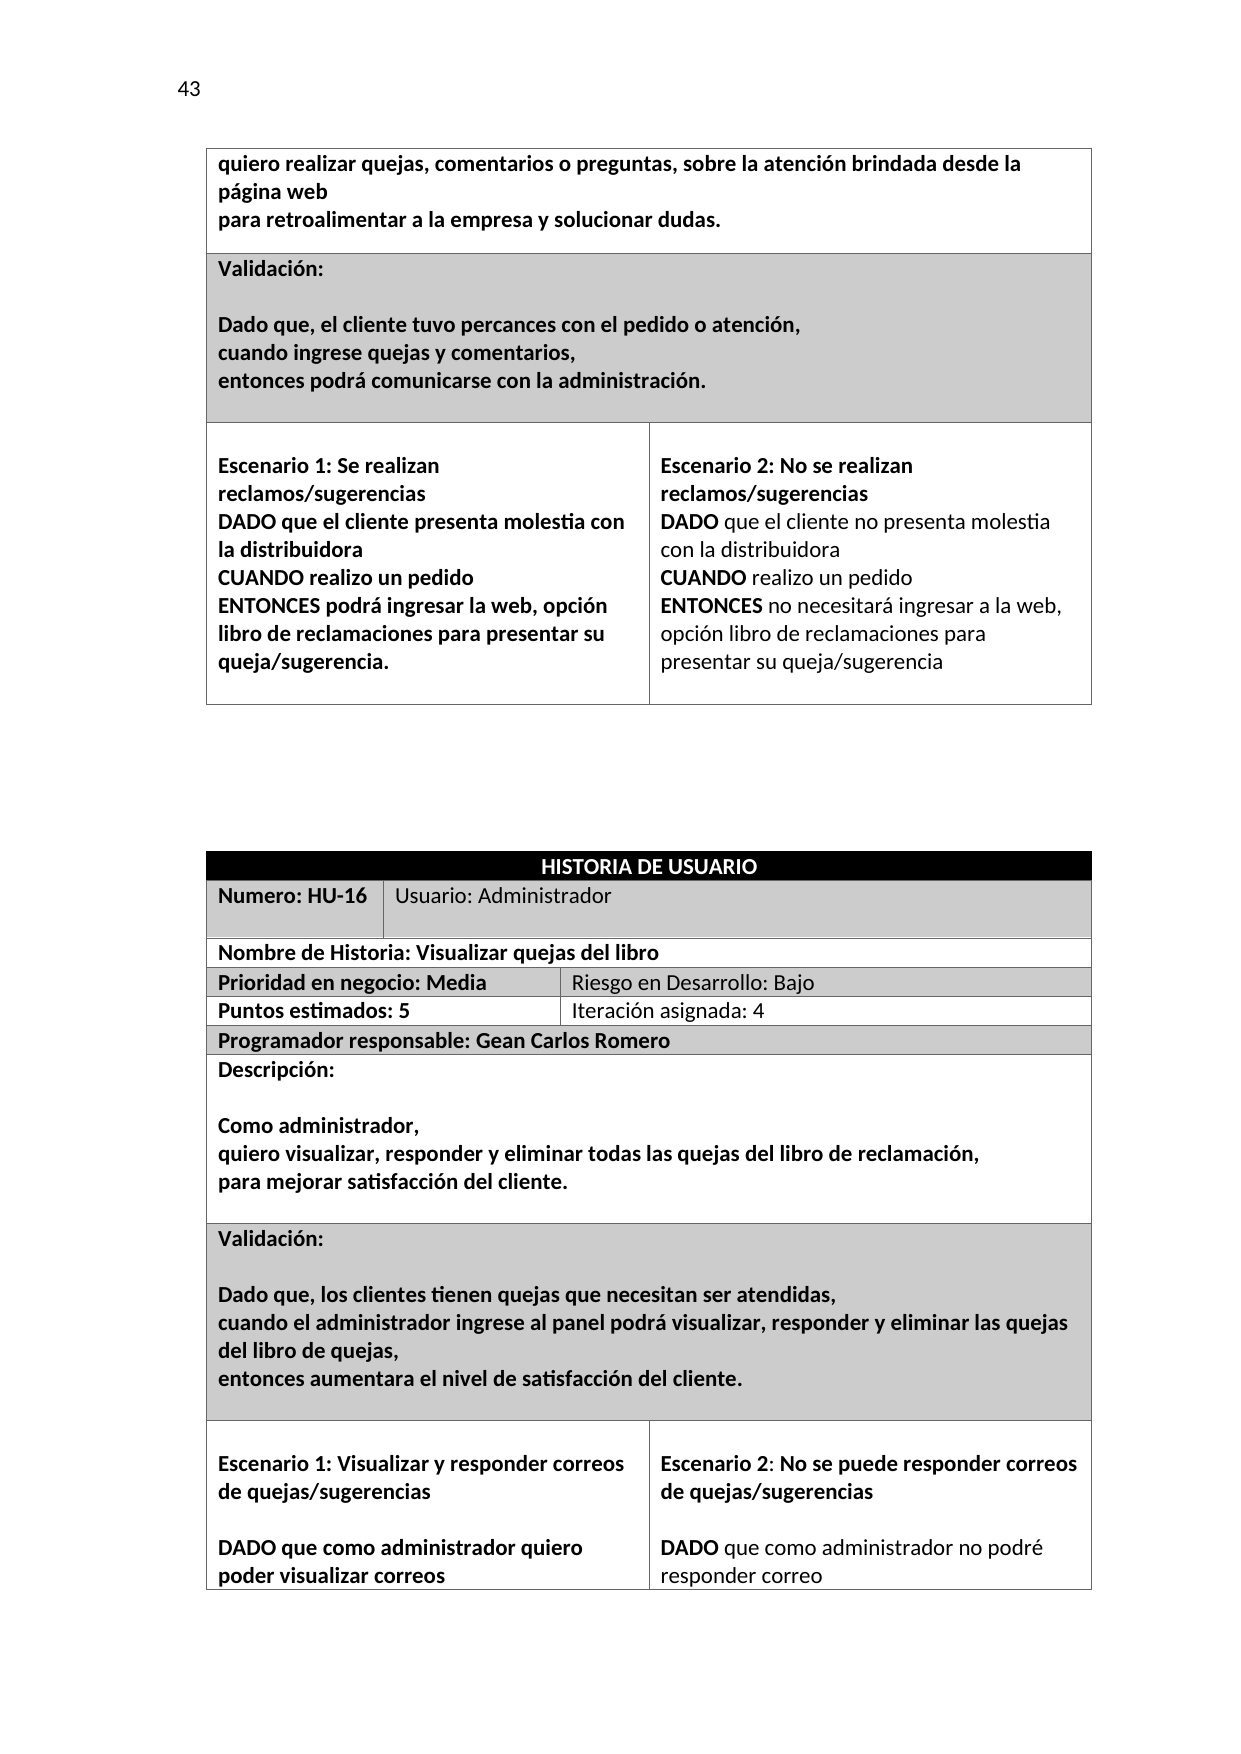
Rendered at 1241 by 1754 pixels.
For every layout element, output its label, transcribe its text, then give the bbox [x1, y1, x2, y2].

table_cell Programador responsable: Gean Carlos Romero [207, 1026, 1091, 1054]
table_cell Escenario 1: Se realizan reclamos/sugerencias DADO que el cliente presenta molestia con la distribuidora CUANDO realizo un pedido ENTONCES podrá ingresar la web, opción libro de reclamaciones para presentar su queja/sugerencia. [207, 423, 649, 703]
table_header HISTORIA DE USUARIO [207, 853, 1091, 880]
table_cell Iteración asignada: 4 [561, 997, 1091, 1025]
table_cell Usuario: Administrador [384, 881, 1091, 937]
table_cell Nombre de Historia: Visualizar quejas del libro [207, 939, 1091, 967]
table_cell Validación: Dado que, el cliente tuvo percances con el pedido o atención, cuando ingrese quejas y comentarios, entonces podrá comunicarse con la administración. [207, 254, 1091, 422]
table_cell Riesgo en Desarrollo: Bajo [561, 968, 1091, 996]
table_cell Escenario 2: No se realizan reclamos/sugerencias DADO que el cliente no presenta molestia con la distribuidora CUANDO realizo un pedido ENTONCES no necesitará ingresar a la web, opción libro de reclamaciones para presentar su queja/sugerencia [650, 423, 1091, 703]
table_cell Validación: Dado que, los clientes tienen quejas que necesitan ser atendidas, cuando el administrador ingrese al panel podrá visualizar, responder y eliminar las quejas del libro de quejas, entonces aumentara el nivel de satisfacción del cliente. [207, 1224, 1091, 1420]
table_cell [207, 1421, 649, 1589]
table_cell Numero: HU-16 [207, 881, 383, 937]
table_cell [207, 149, 1091, 253]
table_cell Descripción: Como administrador, quiero visualizar, responder y eliminar todas las quejas del libro de reclamación, para mejorar satisfacción del cliente. [207, 1055, 1091, 1223]
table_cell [650, 1421, 1091, 1589]
table_cell Prioridad en negocio: Media [207, 968, 560, 996]
table_cell Puntos estimados: 5 [207, 997, 560, 1025]
